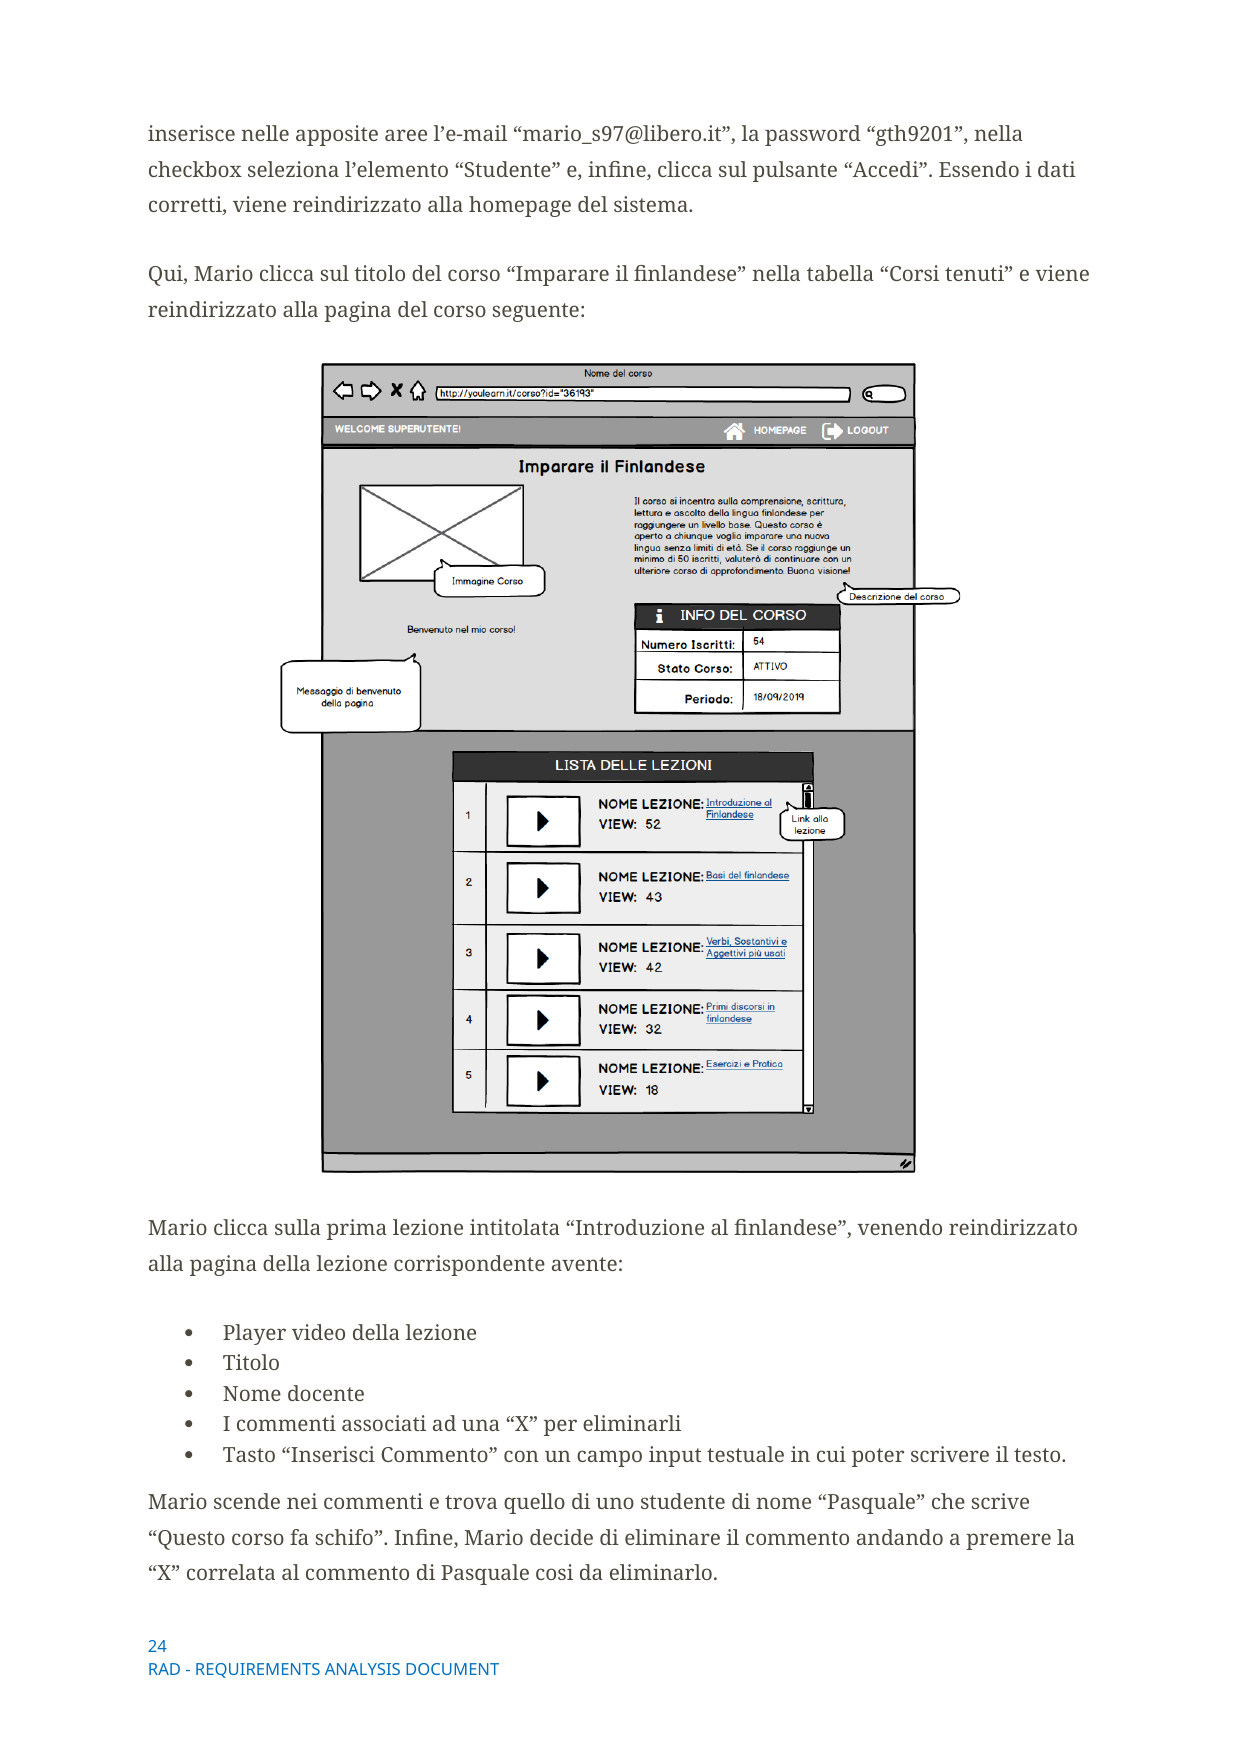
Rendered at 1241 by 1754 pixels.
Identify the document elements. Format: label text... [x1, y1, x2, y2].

text Qui, Mario clicca sul titolo del corso “Imparare il finlandese” nella tabella “Corsi tenuti” e viene reindirizzato alla pagina del corso seguente: [148, 259, 1092, 323]
list I commenti associati ad una “X” per eliminarli [185, 1409, 1092, 1438]
list Player video della lezione [185, 1318, 1092, 1346]
text Mario clicca sulla prima lezione intitolata “Introduzione al finlandese”, venendo reindirizzato alla pagina della lezione corrispondente avente: [148, 1213, 1092, 1277]
list Nome docente [185, 1379, 1092, 1407]
picture [280, 363, 961, 1173]
list Titolo [185, 1348, 1092, 1377]
text Mario scende nei commenti e trova quello di uno studente di nome “Pasquale” che scrive “Questo corso fa schifo”. Infine, Mario decide di eliminare il commento andando a premere la “X” correlata al commento di Pasquale cosi da eliminarlo. [148, 1487, 1092, 1587]
list Tasto “Inserisci Commento” con un campo input testuale in cui poter scrivere il testo. [185, 1440, 1092, 1468]
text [148, 119, 1092, 219]
